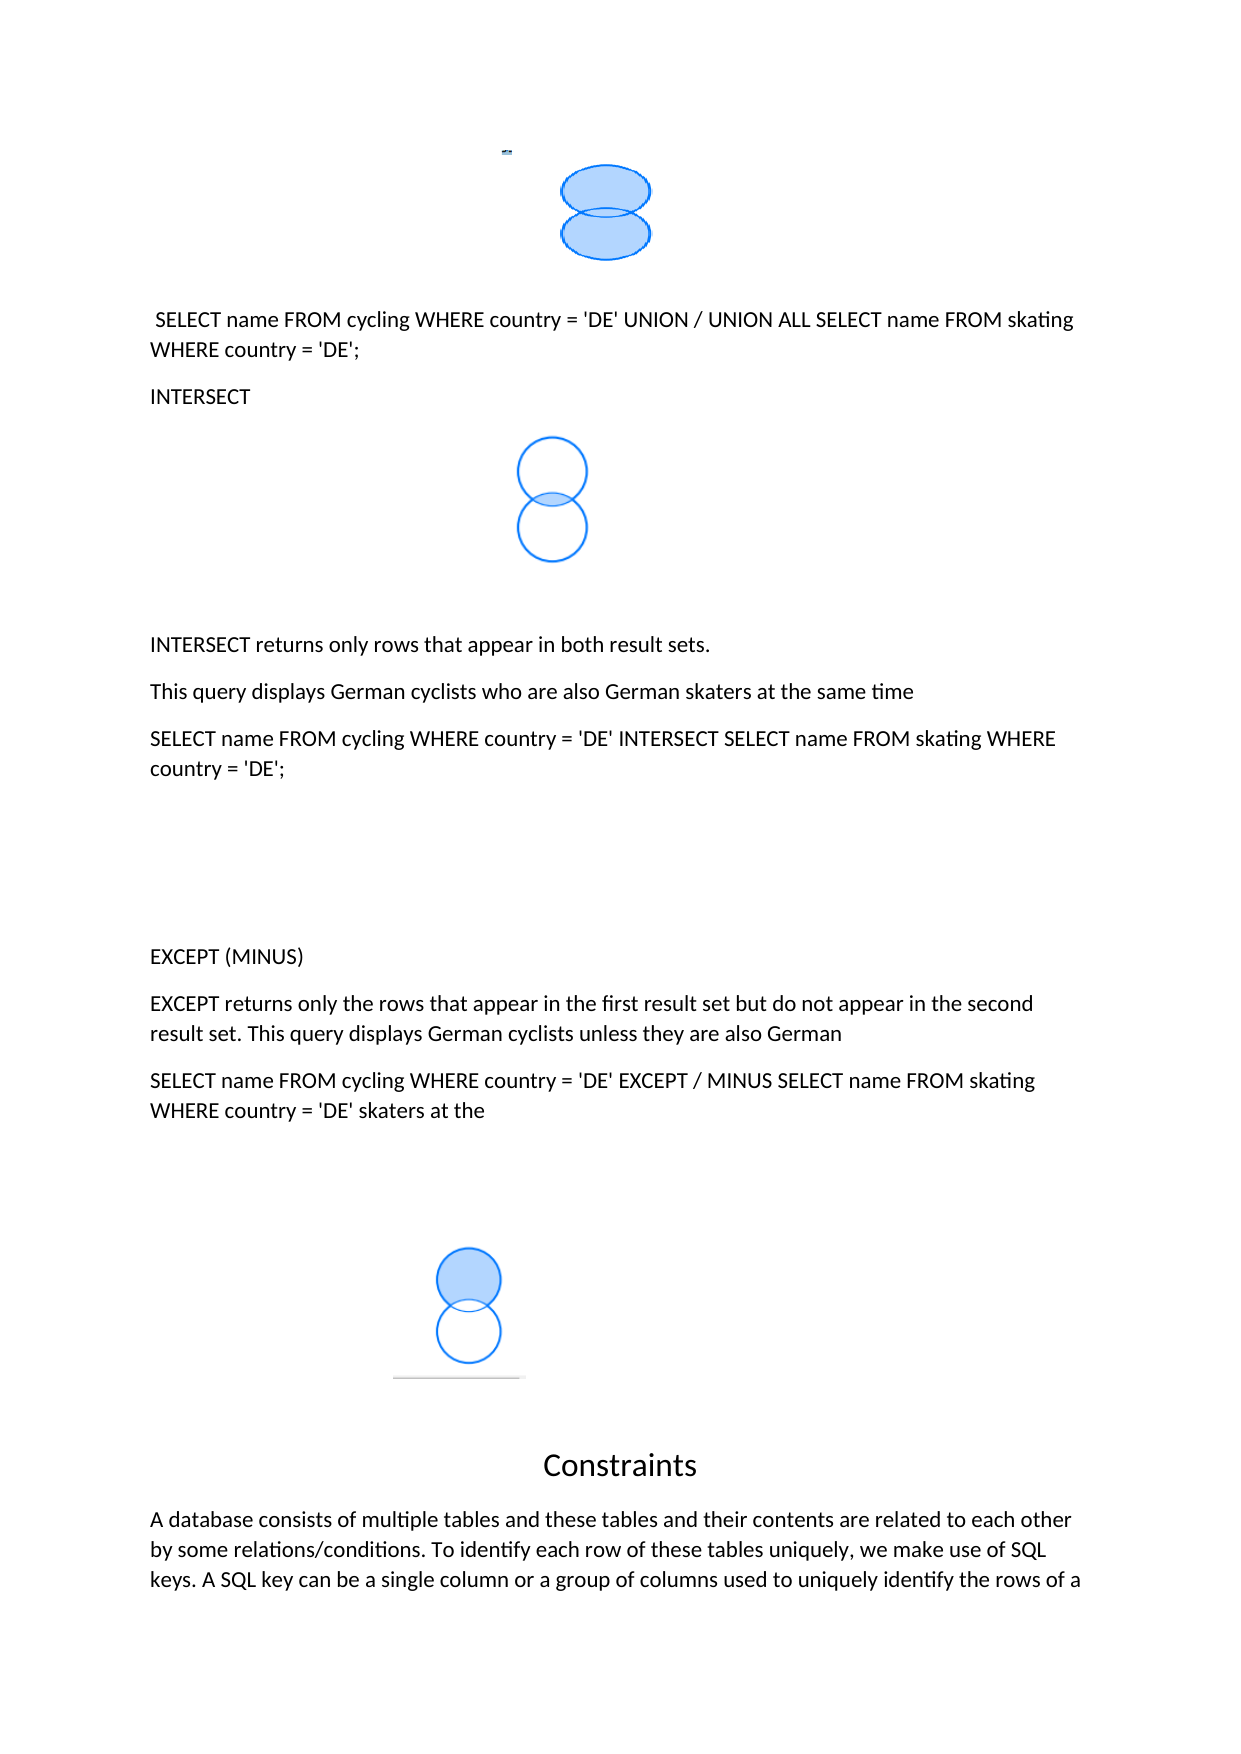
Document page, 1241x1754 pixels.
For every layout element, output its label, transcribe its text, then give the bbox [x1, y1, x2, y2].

text SELECT name FROM cycling WHERE country = 'DE' INTERSECT SELECT name FROM skating WHERE country = 'DE'; [150, 724, 1090, 782]
picture [501, 150, 683, 287]
text Constraints [150, 1444, 1090, 1485]
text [150, 1505, 1090, 1593]
text EXCEPT returns only the rows that appear in the first result set but do not appear in the second result set. This query displays German cyclists unless they are also German [150, 989, 1090, 1047]
text SELECT name FROM cycling WHERE country = 'DE' UNION / UNION ALL SELECT name FROM skating WHERE country = 'DE'; [150, 305, 1090, 363]
text INTERSECT returns only rows that appear in both result sets. [150, 630, 1090, 658]
text INTERSECT [150, 382, 1090, 410]
picture [393, 1236, 526, 1379]
text EXCEPT (MINUS) [150, 942, 1090, 970]
picture [476, 429, 622, 612]
text This query displays German cyclists who are also German skaters at the same time [150, 677, 1090, 705]
text SELECT name FROM cycling WHERE country = 'DE' EXCEPT / MINUS SELECT name FROM skating WHERE country = 'DE' skaters at the [150, 1066, 1090, 1124]
